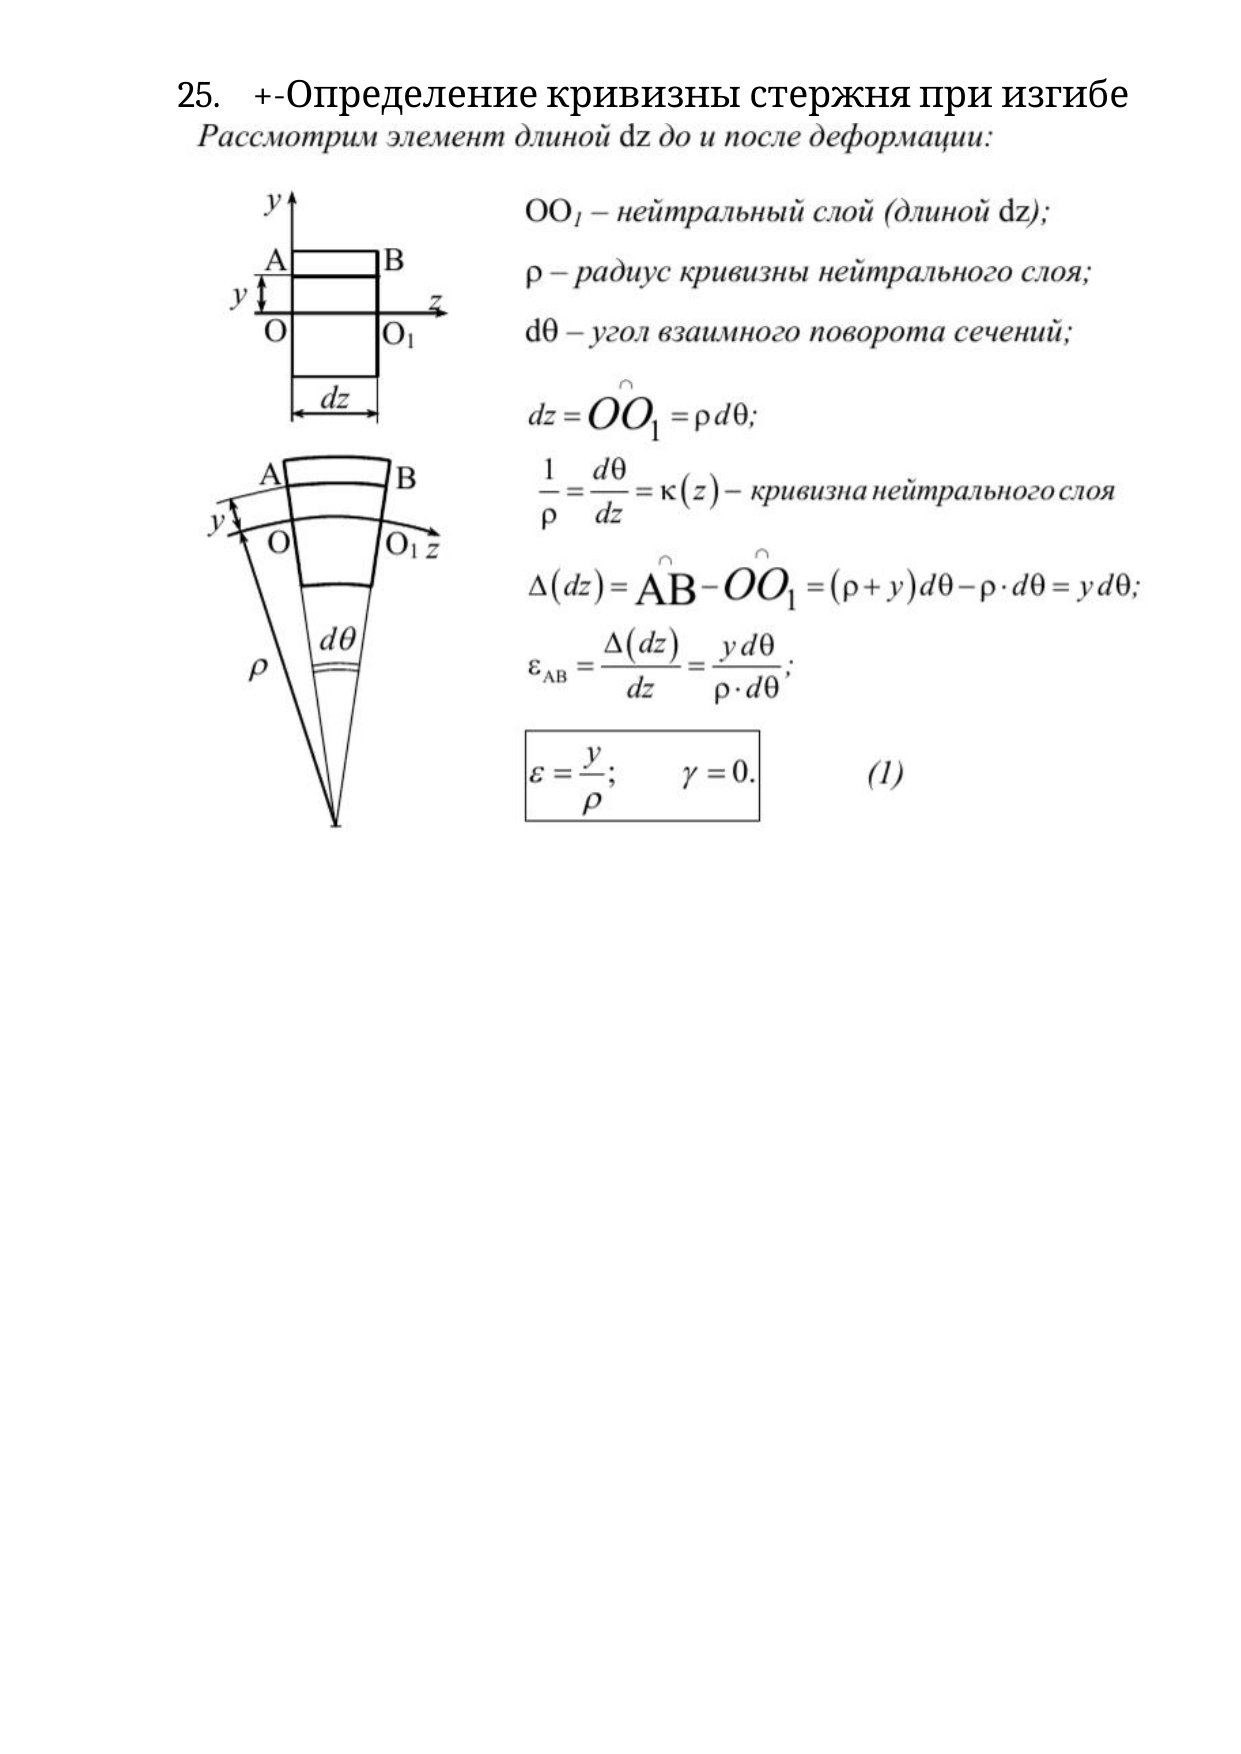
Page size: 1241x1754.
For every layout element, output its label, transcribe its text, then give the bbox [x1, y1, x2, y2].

subtitle 25. +-Определение кривизны стержня при изгибе [177, 74, 1152, 117]
picture [177, 123, 1152, 866]
